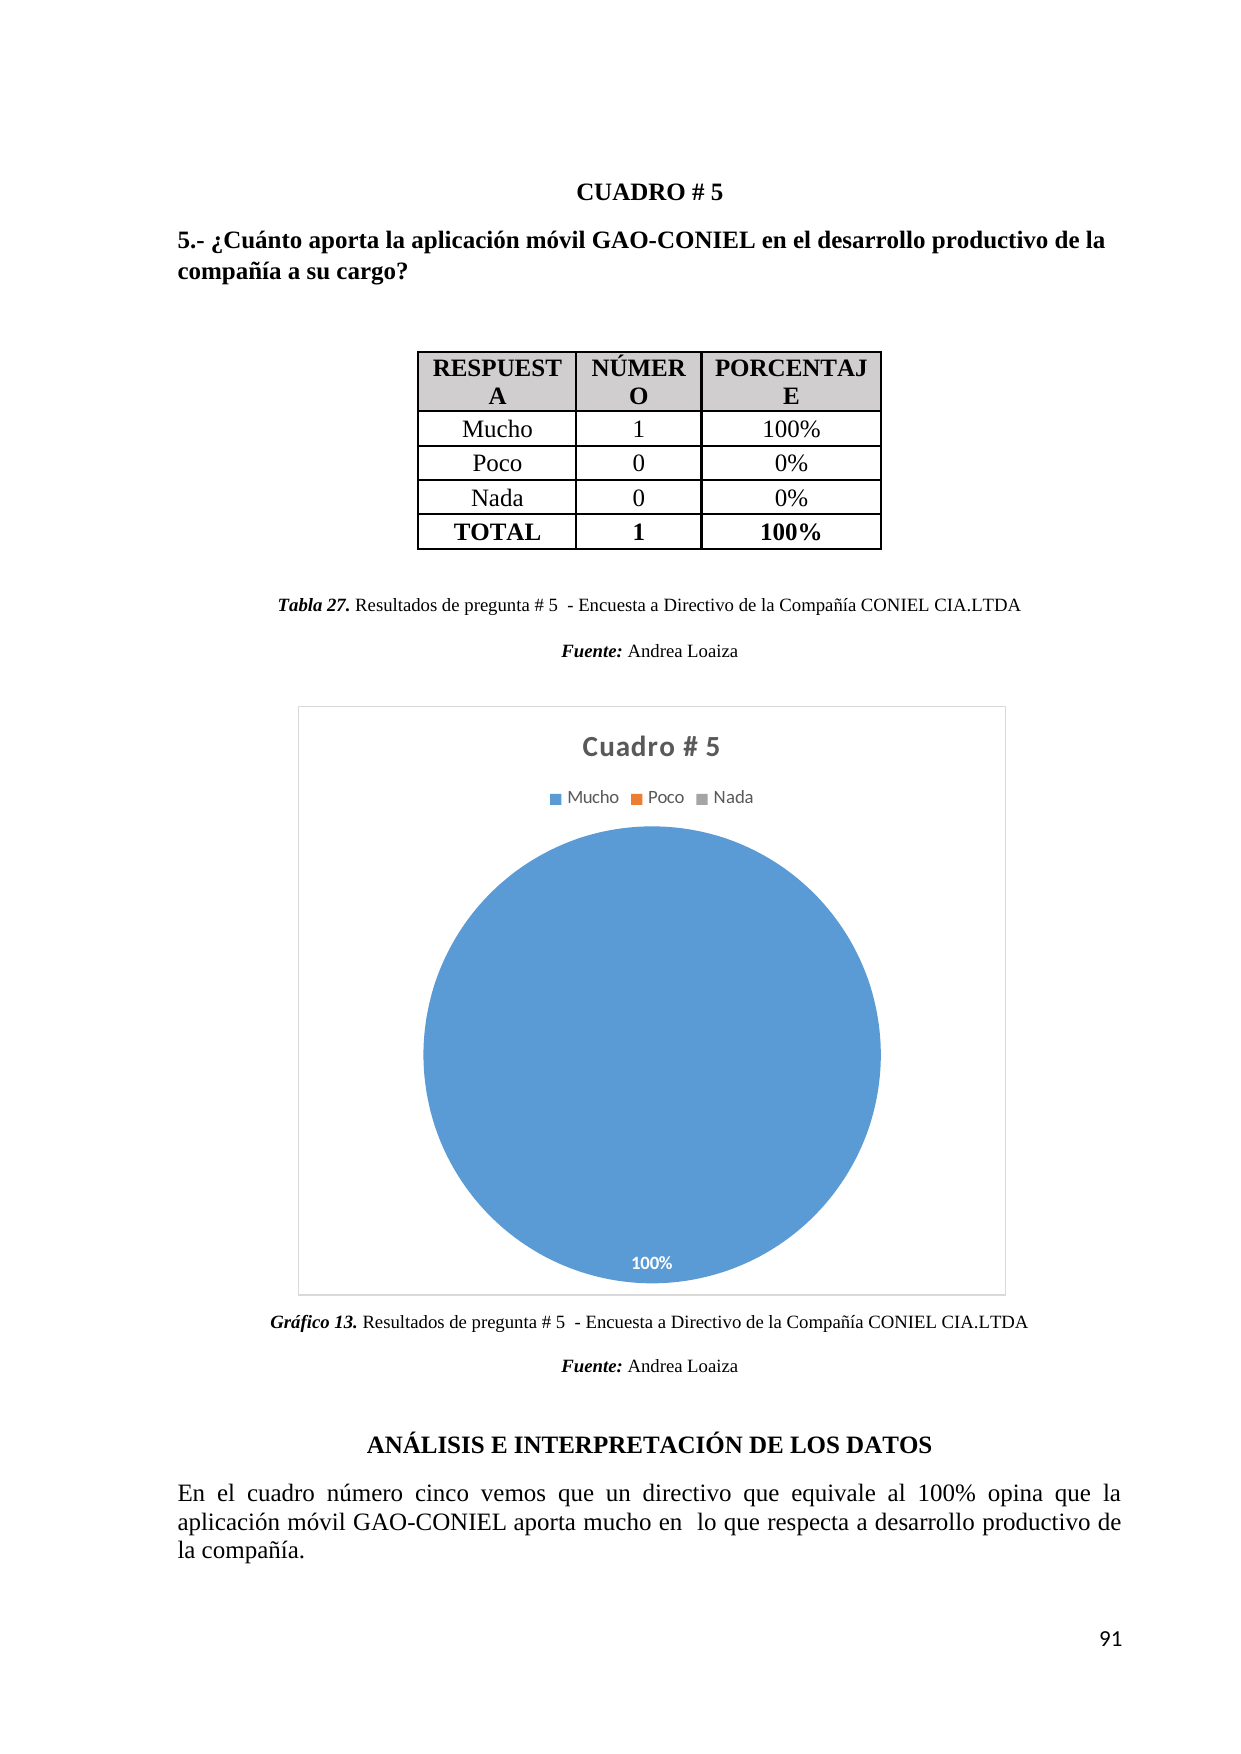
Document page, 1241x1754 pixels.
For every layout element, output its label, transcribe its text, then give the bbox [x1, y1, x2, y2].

text CUADRO # 5 [177, 177, 1122, 206]
text ANÁLISIS E INTERPRETACIÓN DE LOS DATOS [177, 1430, 1122, 1459]
table_cell 1 [577, 515, 700, 548]
table_cell 100% [703, 412, 880, 444]
table_cell 0% [703, 447, 880, 479]
table_header RESPUESTA [419, 353, 575, 410]
text En el cuadro número cinco vemos que un directivo que equivale al 100% opina que la aplicación móvil GAO-CONIEL aporta mucho en lo que respecta a desarrollo productivo de la compañía. [177, 1478, 1122, 1564]
table_cell Nada [419, 481, 575, 513]
table_cell Poco [419, 447, 575, 479]
table_cell 0% [703, 481, 880, 513]
table_cell TOTAL [419, 515, 575, 548]
table_cell 0 [577, 481, 700, 513]
table_cell 1 [577, 412, 700, 444]
table_cell 0 [577, 447, 700, 479]
text 5.- ¿Cuánto aporta la aplicación móvil GAO-CONIEL en el desarrollo productivo de la compañía a su cargo? [177, 225, 1122, 285]
table_cell Mucho [419, 412, 575, 444]
table_header NÚMERO [577, 353, 700, 410]
text Gráfico 13. Resultados de pregunta # 5 - Encuesta a Directivo de la Compañía CONIEL CIA.LTDA [177, 1311, 1122, 1332]
table_header PORCENTAJE [703, 353, 880, 410]
table_cell 100% [703, 515, 880, 548]
